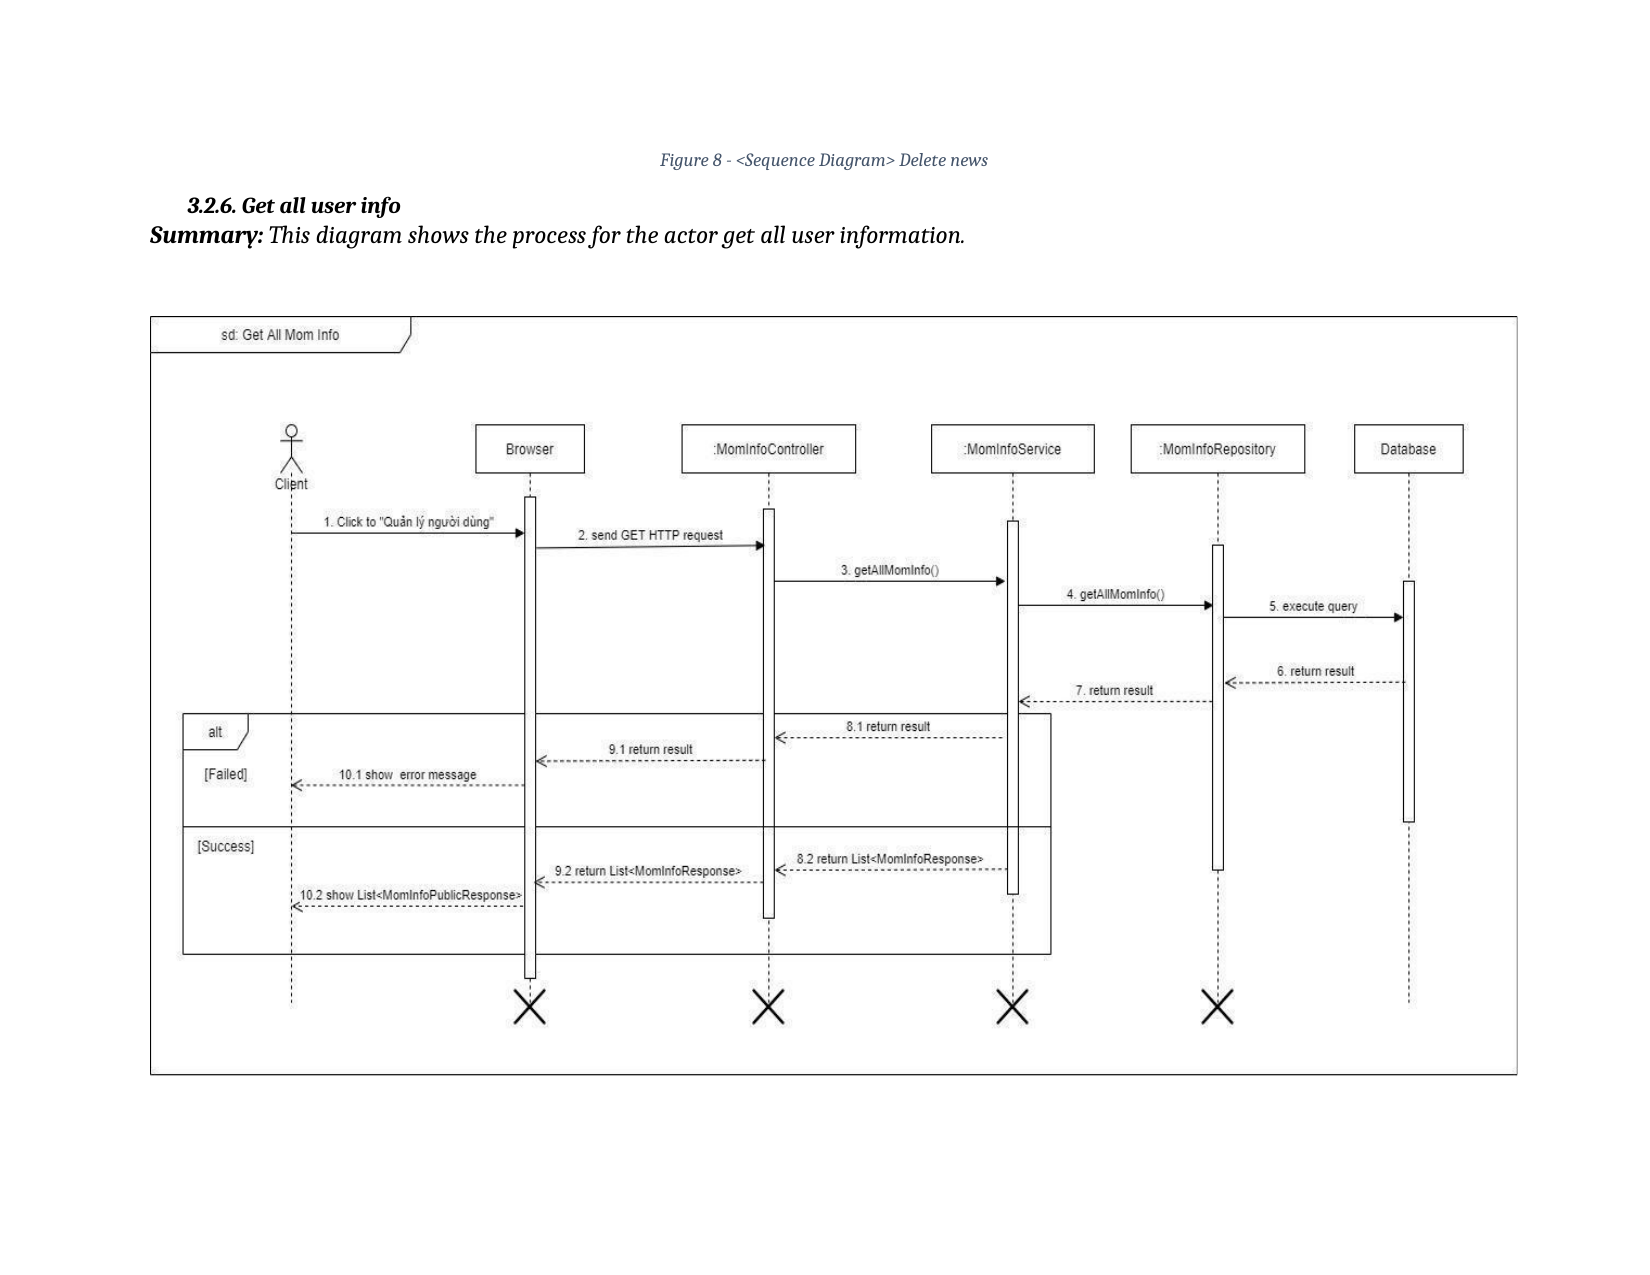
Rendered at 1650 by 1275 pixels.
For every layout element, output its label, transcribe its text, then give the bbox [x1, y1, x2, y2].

text Summary: This diagram shows the process for the actor get all user information. [150, 221, 1500, 249]
picture [150, 316, 1518, 1085]
subtitle 3.2.6. Get all user info [150, 192, 1500, 219]
